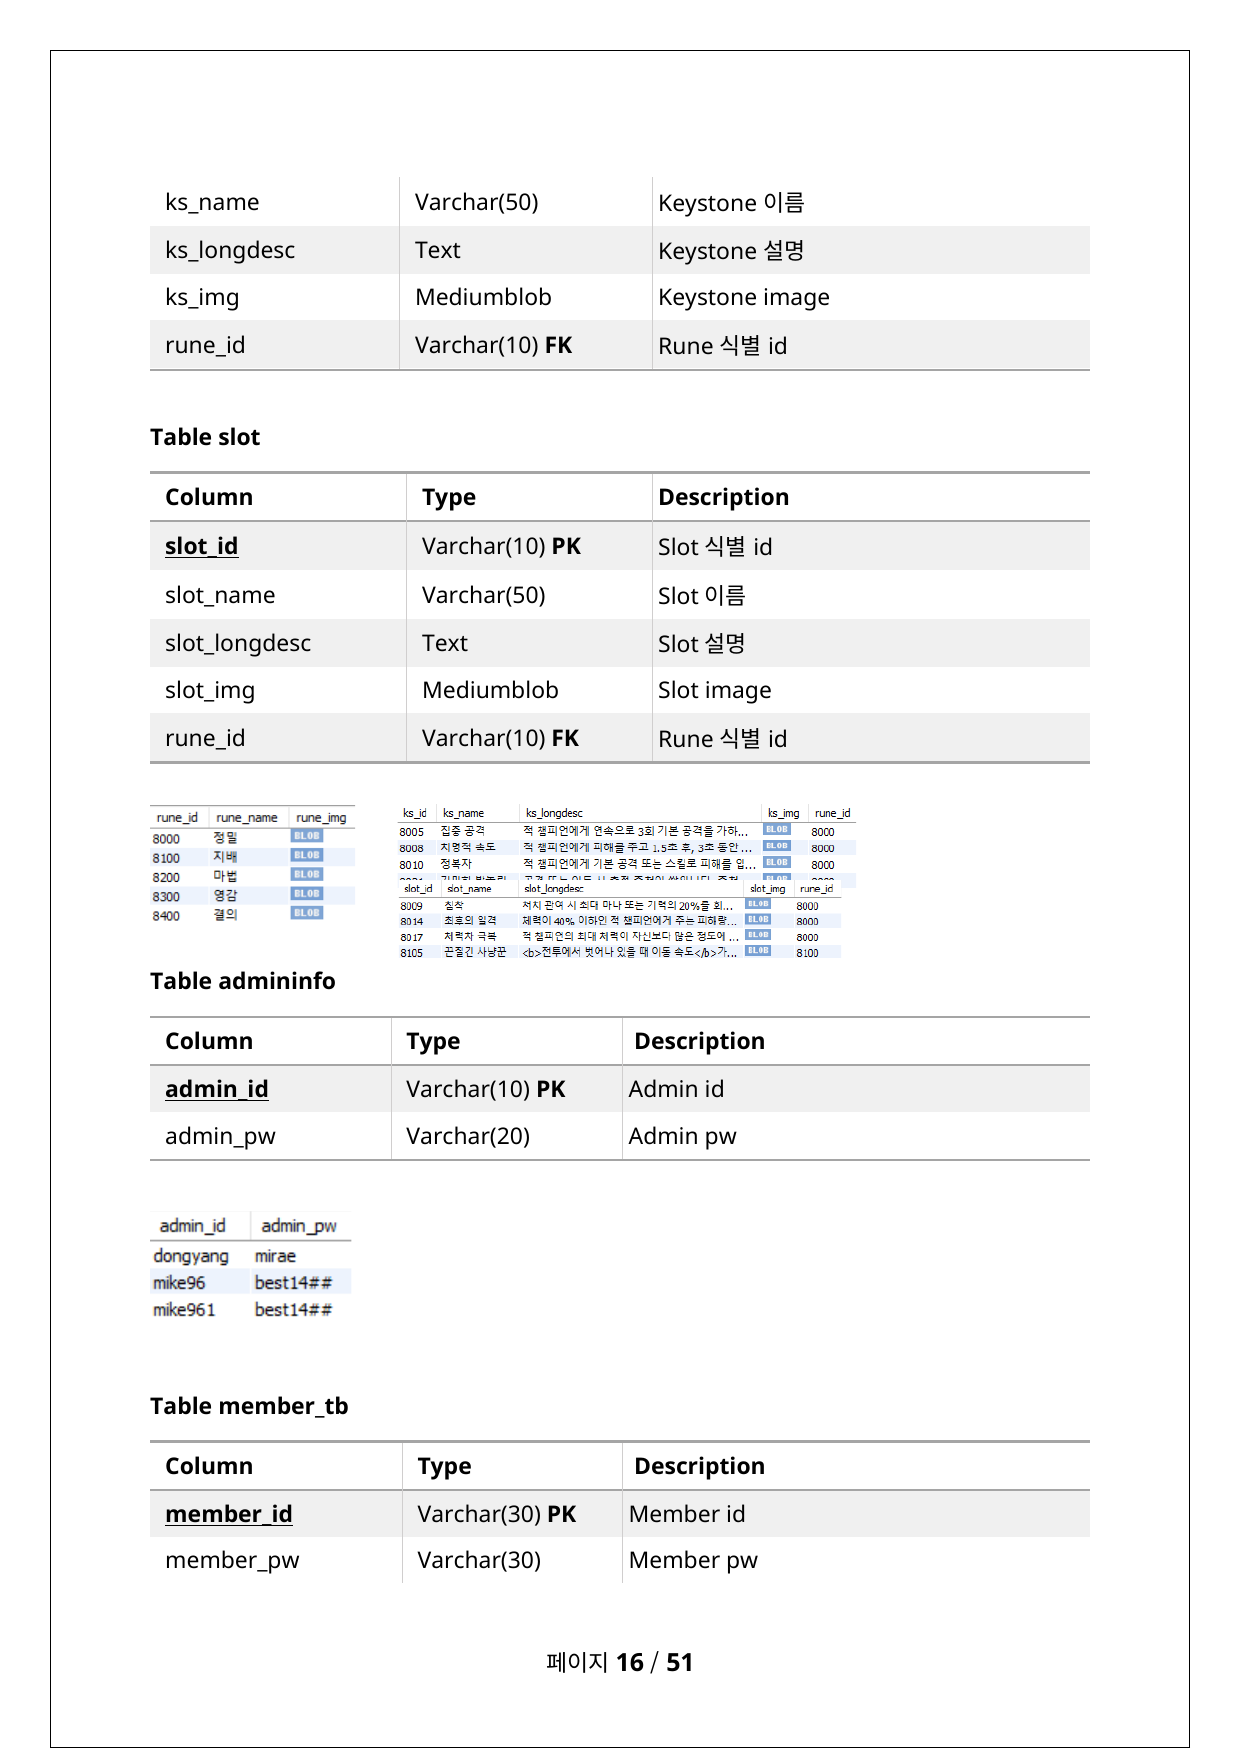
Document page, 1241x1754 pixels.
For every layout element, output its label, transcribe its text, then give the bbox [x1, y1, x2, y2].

table_cell Mediumblob [400, 274, 652, 320]
table_cell Varchar(50) [400, 177, 652, 226]
table_cell slot_name [150, 570, 406, 618]
table_cell admin_id [150, 1066, 391, 1112]
table_cell Rune 식별 id [653, 713, 1090, 761]
table_cell Slot 식별 id [653, 522, 1090, 570]
table_cell rune_id [150, 713, 406, 761]
table_cell Varchar(10) FK [400, 320, 652, 368]
picture [150, 1211, 352, 1321]
table_header Description [623, 1443, 1090, 1489]
table_cell ks_longdesc [150, 226, 399, 274]
table_cell Keystone image [653, 274, 1090, 320]
text Table slot [150, 421, 1090, 452]
table_cell Keystone 설명 [653, 226, 1090, 274]
table_cell Varchar(30) [403, 1537, 622, 1583]
table_cell admin_pw [150, 1112, 391, 1158]
table_cell Varchar(50) [407, 570, 652, 618]
table_header Type [407, 474, 652, 520]
table_cell Varchar(10) PK [407, 522, 652, 570]
table_cell Keystone 이름 [653, 177, 1090, 226]
table_cell slot_img [150, 667, 406, 713]
table_header Type [403, 1443, 622, 1489]
table_cell Slot 이름 [653, 570, 1090, 618]
table_cell member_pw [150, 1537, 402, 1583]
table_cell slot_id [150, 522, 406, 570]
text Table member_tb [150, 1390, 1090, 1421]
table_cell Member pw [623, 1537, 1090, 1583]
text Table admininfo [150, 965, 1090, 996]
table_cell Slot image [653, 667, 1090, 713]
table_header Type [392, 1018, 622, 1064]
table_cell rune_id [150, 320, 399, 368]
table_cell Varchar(20) [392, 1112, 622, 1158]
table_header Description [653, 474, 1090, 520]
table_header Column [150, 1443, 402, 1489]
table_cell Varchar(10) FK [407, 713, 652, 761]
table_header Description [623, 1018, 1090, 1064]
table_cell Admin id [623, 1066, 1090, 1112]
table_cell Text [400, 226, 652, 274]
table_header Column [150, 474, 406, 520]
table_cell Text [407, 619, 652, 667]
table_cell Slot 설명 [653, 619, 1090, 667]
table_cell member_id [150, 1491, 402, 1537]
table_cell Member id [623, 1491, 1090, 1537]
table_cell Admin pw [623, 1112, 1090, 1158]
table_cell Varchar(10) PK [392, 1066, 622, 1112]
table_cell ks_name [150, 177, 399, 226]
table_cell Varchar(30) PK [403, 1491, 622, 1537]
table_cell Rune 식별 id [653, 320, 1090, 368]
table_cell slot_longdesc [150, 619, 406, 667]
picture [397, 804, 857, 958]
table_cell ks_img [150, 274, 399, 320]
picture [150, 805, 356, 924]
table_cell Mediumblob [407, 667, 652, 713]
table_header Column [150, 1018, 391, 1064]
